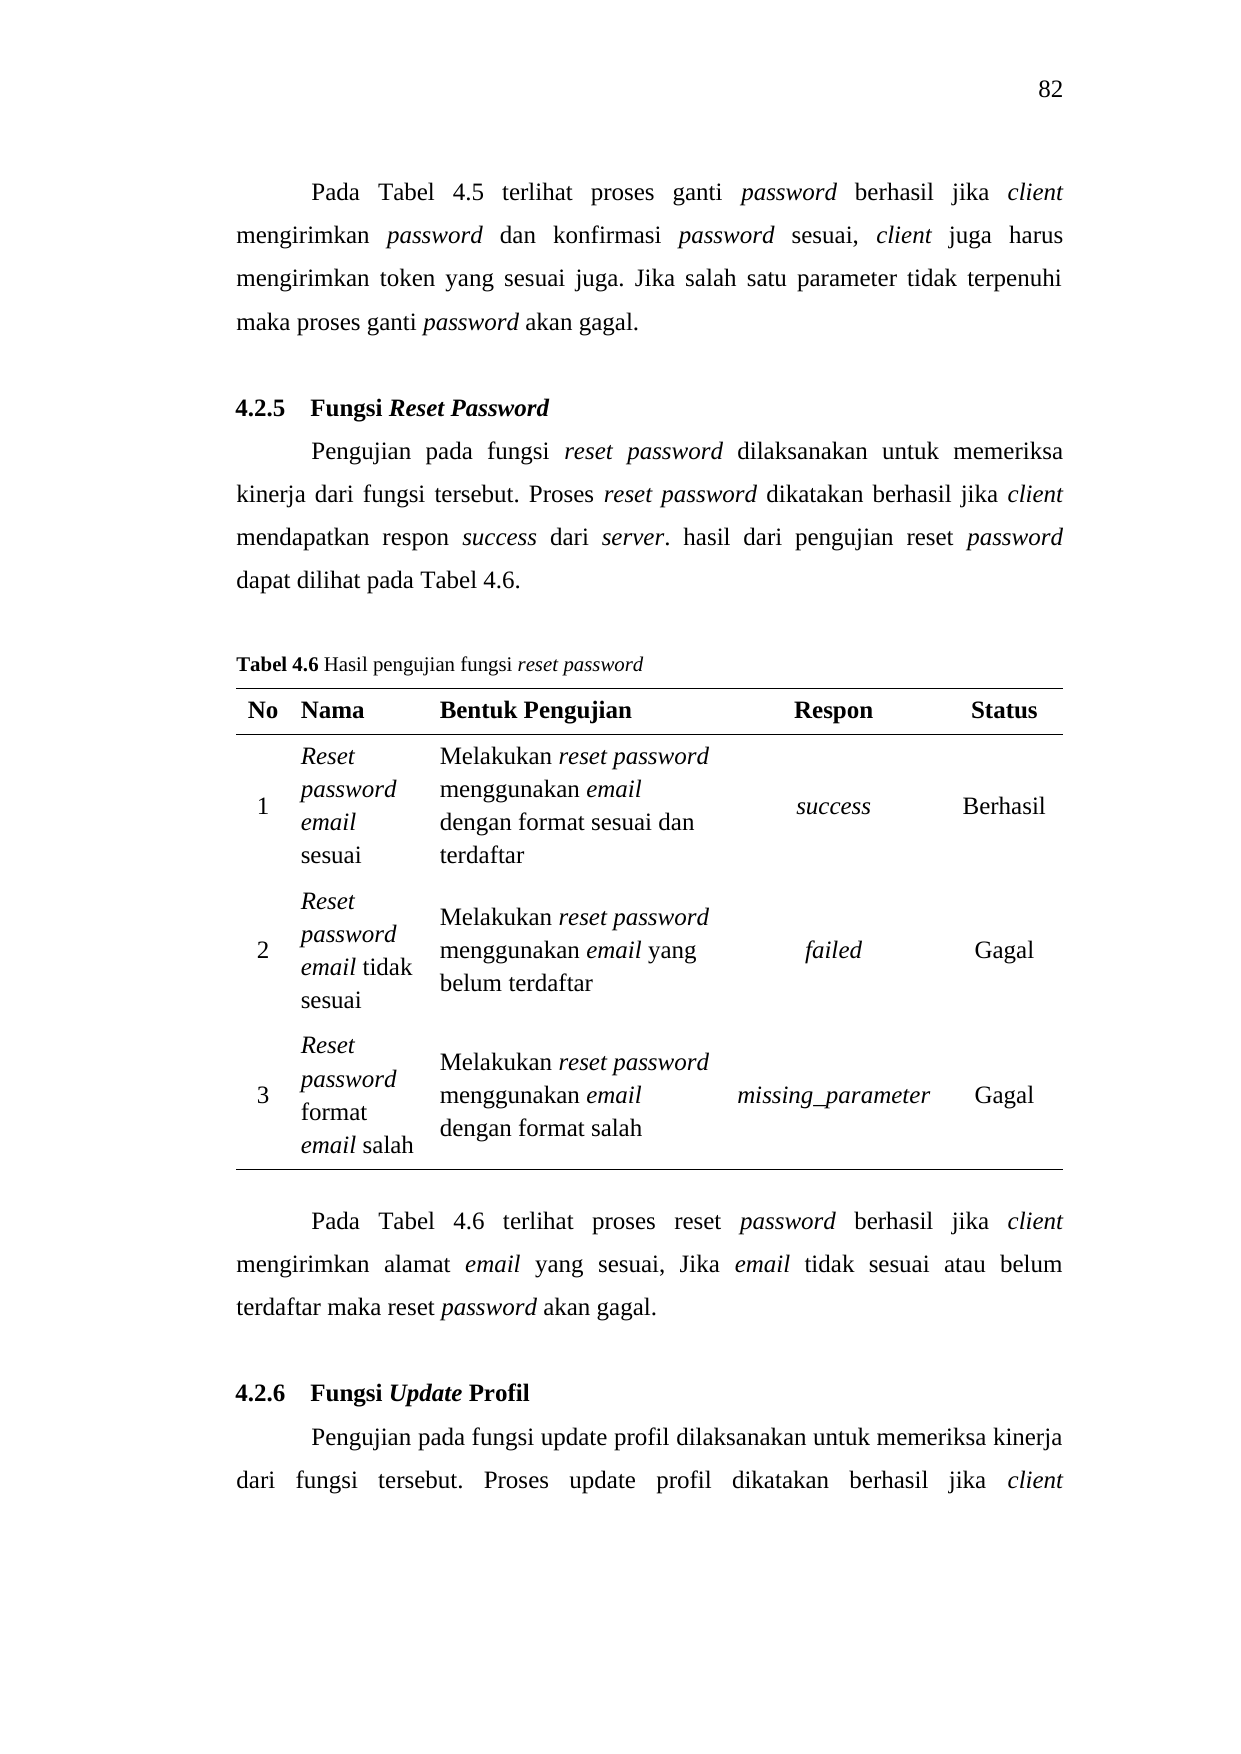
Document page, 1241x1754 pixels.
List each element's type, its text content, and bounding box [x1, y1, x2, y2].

table_cell Gagal [945, 1024, 1063, 1169]
table_cell Melakukan reset password menggunakan email dengan format sesuai dan terdaftar [428, 735, 722, 880]
table_cell failed [722, 880, 945, 1024]
text Pada Tabel 4.5 terlihat proses ganti password berhasil jika client mengirimkan password dan konfirmasi password sesuai, client juga harus mengirimkan token yang sesuai juga. Jika salah satu parameter tidak terpenuhi maka proses ganti password akan gagal. [236, 177, 1063, 335]
table_cell 1 [236, 735, 289, 880]
table_cell Berhasil [945, 735, 1063, 880]
text Pada Tabel 4.6 terlihat proses reset password berhasil jika client mengirimkan alamat email yang sesuai, Jika email tidak sesuai atau belum terdaftar maka reset password akan gagal. [236, 1206, 1063, 1321]
table_header No [236, 689, 289, 734]
table_header Respon [722, 689, 945, 734]
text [236, 1422, 1063, 1493]
table_cell missing_parameter [722, 1024, 945, 1169]
text Fungsi Update Profil [235, 1378, 1063, 1407]
table_cell Reset password email sesuai [289, 735, 428, 880]
text Pengujian pada fungsi reset password dilaksanakan untuk memeriksa kinerja dari fungsi tersebut. Proses reset password dikatakan berhasil jika client mendapatkan respon success dari server. hasil dari pengujian reset password dapat dilihat pada Tabel 4.6. [236, 436, 1063, 594]
table_cell Melakukan reset password menggunakan email dengan format salah [428, 1024, 722, 1169]
table_cell Gagal [945, 880, 1063, 1024]
table_cell Reset password format email salah [289, 1024, 428, 1169]
table_header Bentuk Pengujian [428, 689, 722, 734]
table_cell 2 [236, 880, 289, 1024]
table_cell success [722, 735, 945, 880]
table_cell 3 [236, 1024, 289, 1169]
text Tabel 4.6 Hasil pengujian fungsi reset password [236, 652, 1063, 676]
table_cell Reset password email tidak sesuai [289, 880, 428, 1024]
table_header Status [945, 689, 1063, 734]
table_cell Melakukan reset password menggunakan email yang belum terdaftar [428, 880, 722, 1024]
text Fungsi Reset Password [235, 393, 1063, 422]
table_header Nama [289, 689, 428, 734]
